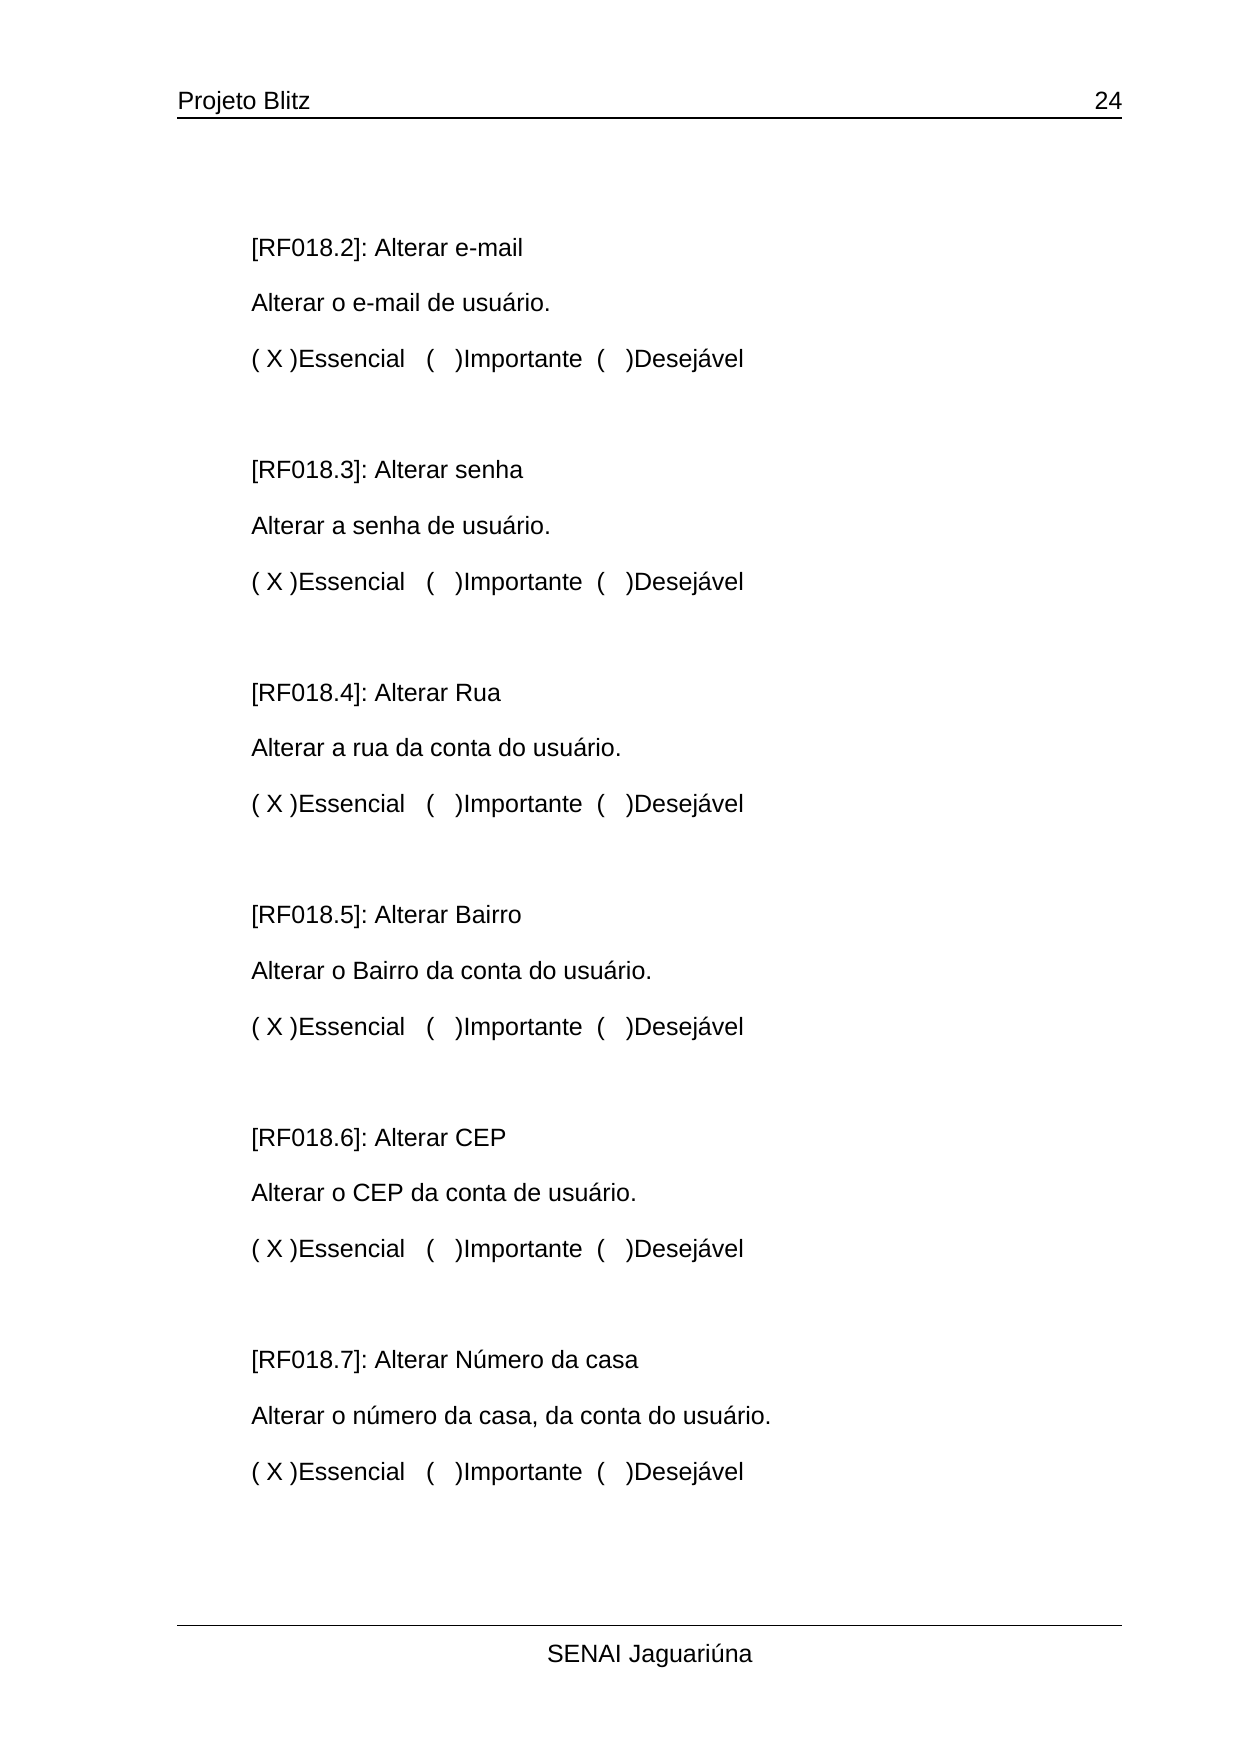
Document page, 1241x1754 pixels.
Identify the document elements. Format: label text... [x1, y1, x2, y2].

text ( X )Essencial ( )Importante ( )Desejável [177, 1012, 1122, 1040]
text Alterar a senha de usuário. [177, 511, 1122, 540]
text Alterar o número da casa, da conta do usuário. [177, 1401, 1122, 1430]
text Alterar o Bairro da conta do usuário. [177, 956, 1122, 985]
text ( X )Essencial ( )Importante ( )Desejável [177, 567, 1122, 595]
text [RF018.6]: Alterar CEP [177, 1123, 1122, 1152]
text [177, 1234, 1122, 1263]
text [177, 344, 1122, 373]
text ( X )Essencial ( )Importante ( )Desejável [177, 789, 1122, 818]
text Alterar a rua da conta do usuário. [177, 733, 1122, 762]
text [RF018.4]: Alterar Rua [177, 678, 1122, 707]
text [RF018.2]: Alterar e-mail [177, 233, 1122, 262]
text Alterar o e-mail de usuário. [177, 288, 1122, 317]
text [RF018.7]: Alterar Número da casa [177, 1345, 1122, 1374]
text Alterar o CEP da conta de usuário. [177, 1178, 1122, 1207]
text [RF018.3]: Alterar senha [177, 455, 1122, 484]
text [177, 1457, 1122, 1485]
text [RF018.5]: Alterar Bairro [177, 900, 1122, 929]
